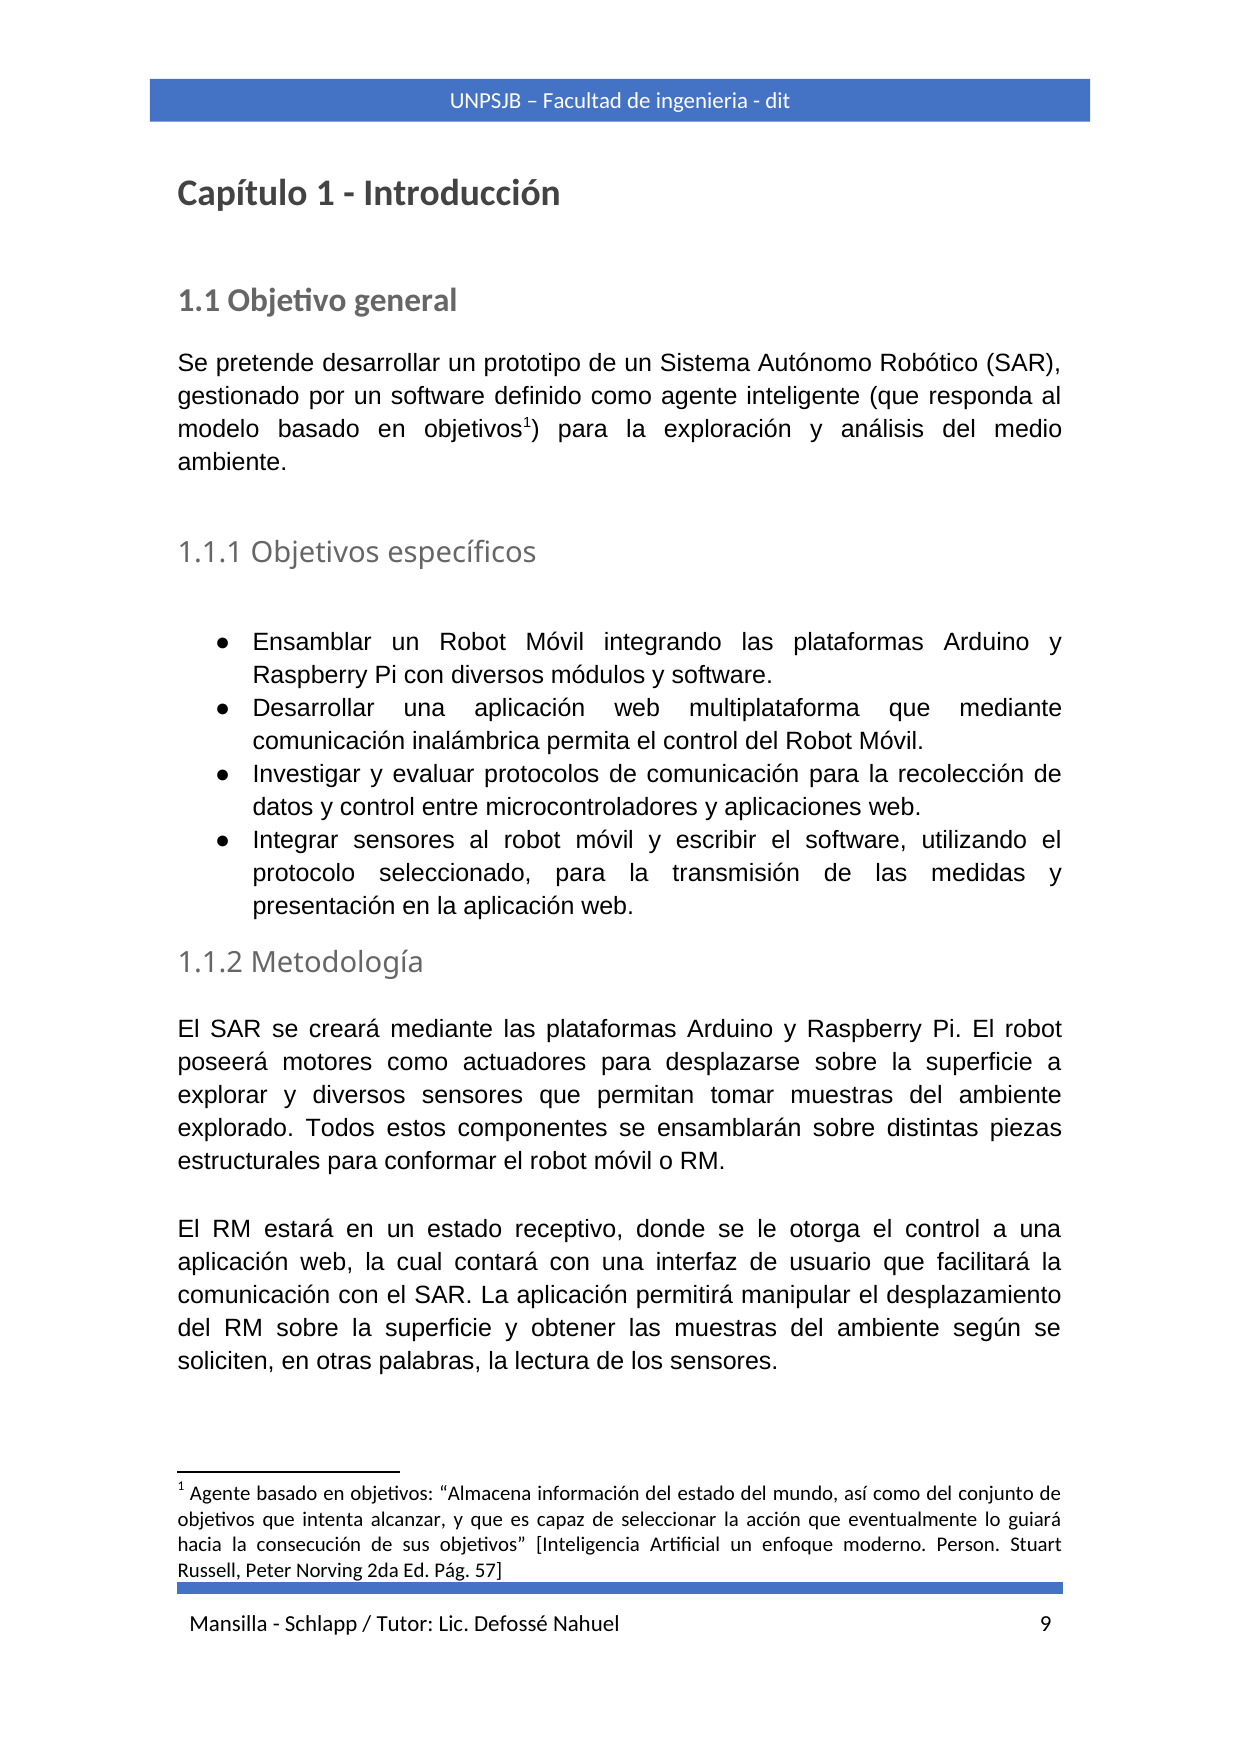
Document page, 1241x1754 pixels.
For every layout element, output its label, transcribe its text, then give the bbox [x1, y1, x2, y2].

subtitle 1.1 Objetivo general [177, 279, 1063, 320]
text Se pretende desarrollar un prototipo de un Sistema Autónomo Robótico (SAR), gestionado por un software definido como agente inteligente (que responda al modelo basado en objetivos) para la exploración y análisis del medio ambiente. [177, 348, 1063, 476]
list Integrar sensores al robot móvil y escribir el software, utilizando el protocolo seleccionado, para la transmisión de las medidas y presentación en la aplicación web. [215, 825, 1063, 920]
subtitle Capítulo 1 - Introducción [177, 168, 1063, 214]
list Investigar y evaluar protocolos de comunicación para la recolección de datos y control entre microcontroladores y aplicaciones web. [215, 759, 1063, 821]
subtitle 1.1.2 Metodología [177, 941, 1063, 981]
list Desarrollar una aplicación web multiplataforma que mediante comunicación inalámbrica permita el control del Robot Móvil. [215, 693, 1063, 755]
text El SAR se creará mediante las plataformas Arduino y Raspberry Pi. El robot poseerá motores como actuadores para desplazarse sobre la superficie a explorar y diversos sensores que permitan tomar muestras del ambiente explorado. Todos estos componentes se ensamblarán sobre distintas piezas estructurales para conformar el robot móvil o RM. [177, 1014, 1063, 1174]
text El RM estará en un estado receptivo, donde se le otorga el control a una aplicación web, la cual contará con una interfaz de usuario que facilitará la comunicación con el SAR. La aplicación permitirá manipular el desplazamiento del RM sobre la superficie y obtener las muestras del ambiente según se soliciten, en otras palabras, la lectura de los sensores. [177, 1214, 1063, 1375]
list Ensamblar un Robot Móvil integrando las plataformas Arduino y Raspberry Pi con diversos módulos y software. [215, 627, 1063, 689]
subtitle 1.1.1 Objetivos específicos [177, 531, 1063, 571]
